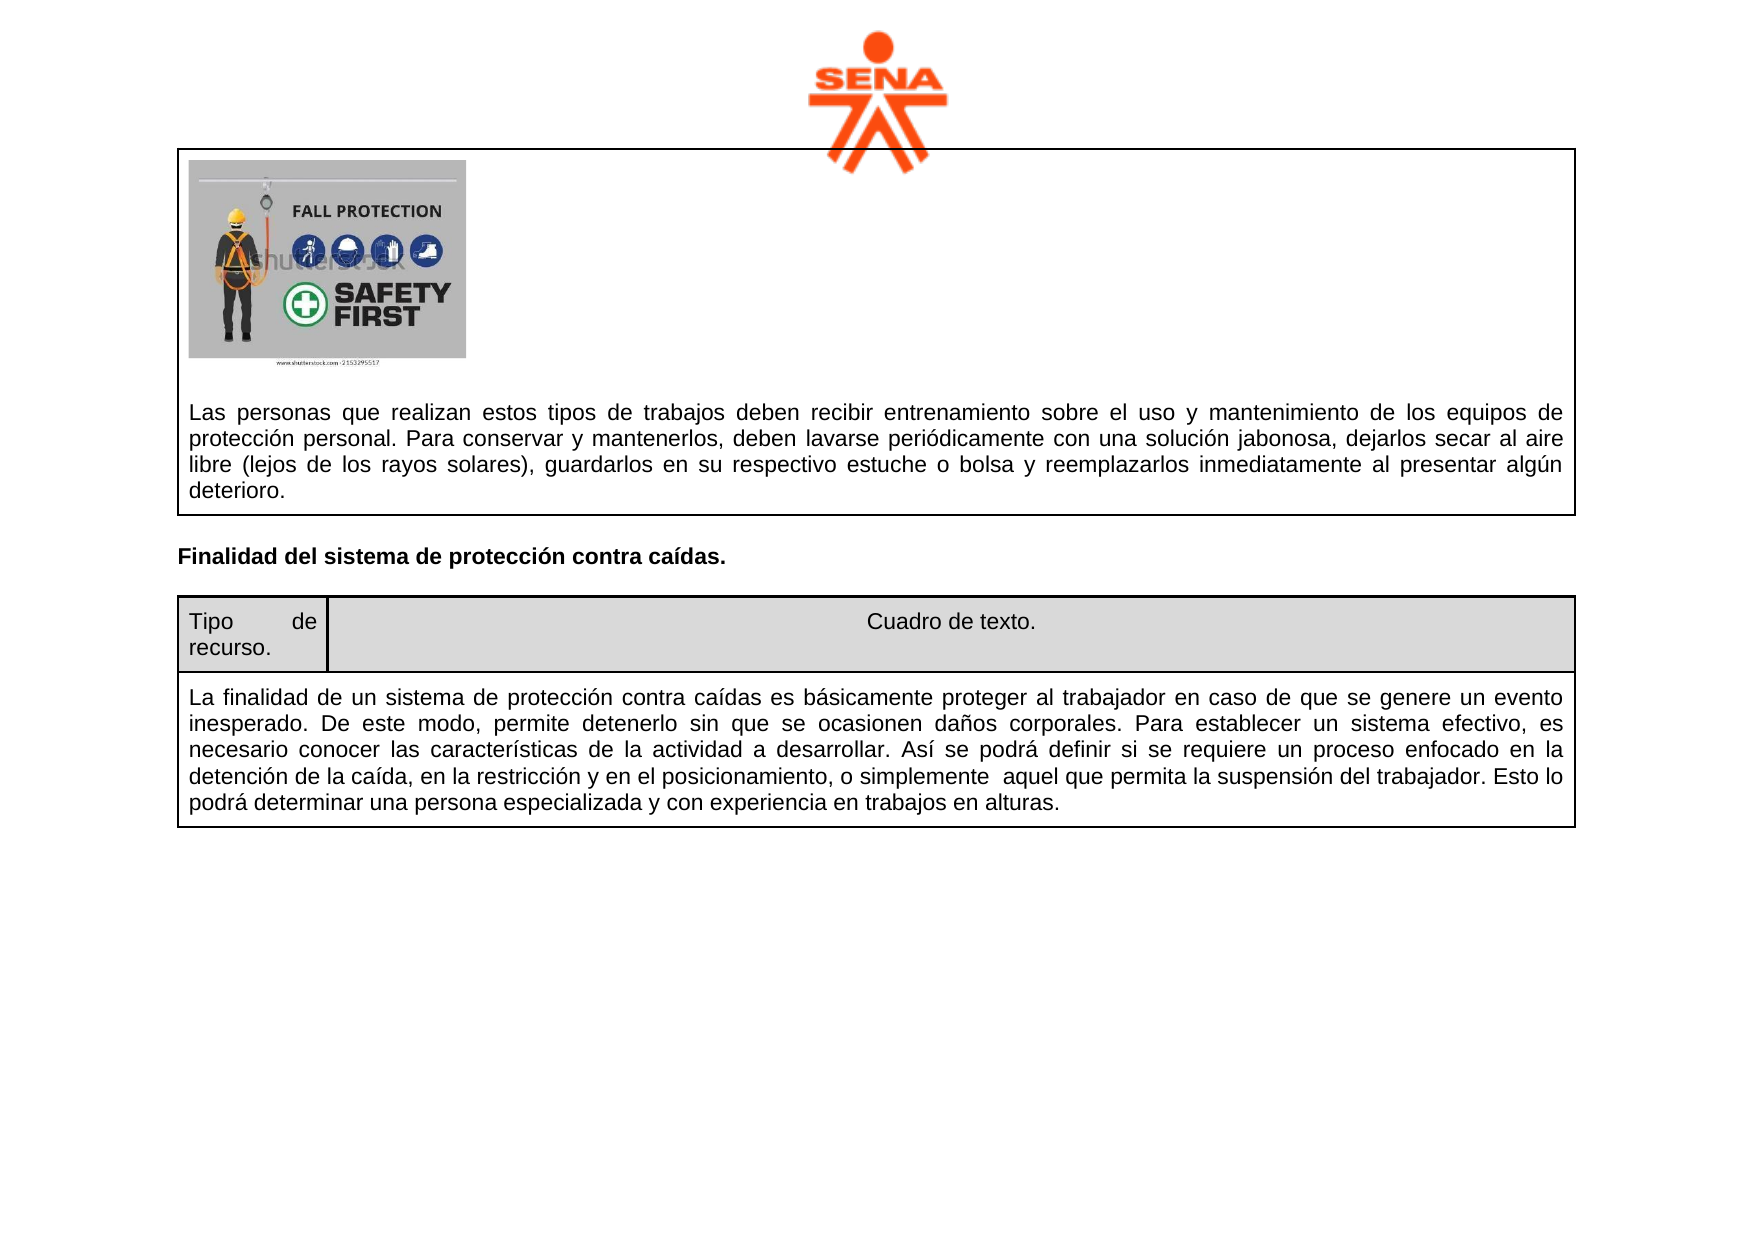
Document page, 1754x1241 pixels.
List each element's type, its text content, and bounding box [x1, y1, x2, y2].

table_header Tipo de recurso. [179, 598, 326, 671]
picture [796, 21, 958, 148]
text Finalidad del sistema de protección contra caídas. [177, 543, 1577, 569]
picture [188, 160, 467, 367]
table_header Cuadro de texto. [329, 598, 1574, 671]
table_cell La finalidad de un sistema de protección contra caídas es básicamente proteger al trabajador en caso de que se genere un evento inesperado. De este modo, permite detenerlo sin que se ocasionen daños corporales. Para establecer un sistema efectivo, es necesario conocer las características de la actividad a desarrollar. Así se podrá definir si se requiere un proceso enfocado en la detención de la caída, en la restricción y en el posicionamiento, o simplemente aquel que permita la suspensión del trabajador. Esto lo podrá determinar una persona especializada y con experiencia en trabajos en alturas. Errores a diario se cometen cuando elaboran e implementan sistemas de protección contra caídas y no cuentan con la formación ni experiencia suficiente, ni con una normatividad, produciendo como consecuencia que la protección del trabajador sea falsa, lo que hace que el sistema falle y ocasione daños severos a futuro. [179, 673, 1574, 826]
